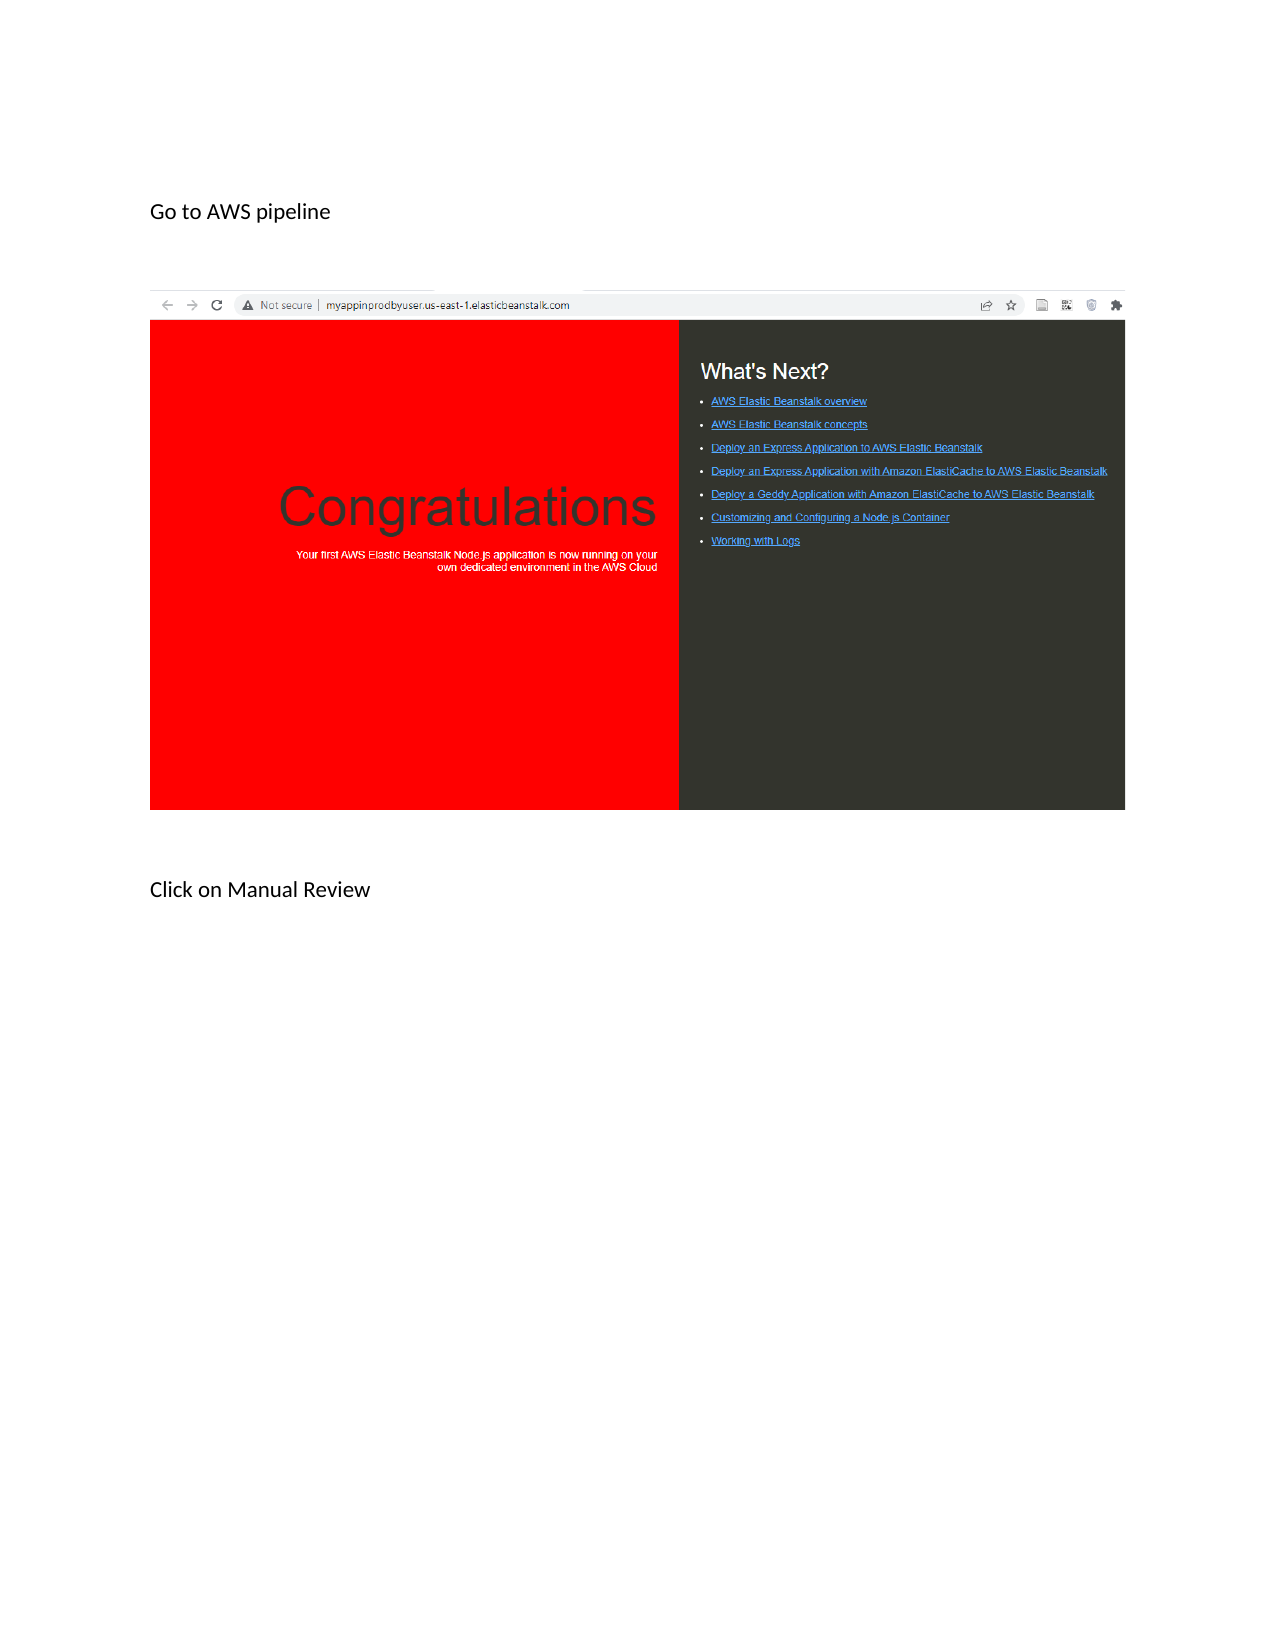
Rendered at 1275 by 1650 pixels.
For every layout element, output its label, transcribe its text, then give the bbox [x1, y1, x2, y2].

picture [150, 290, 1125, 810]
text Go to AWS pipeline [150, 197, 1125, 225]
text Click on Manual Review [150, 875, 1125, 903]
